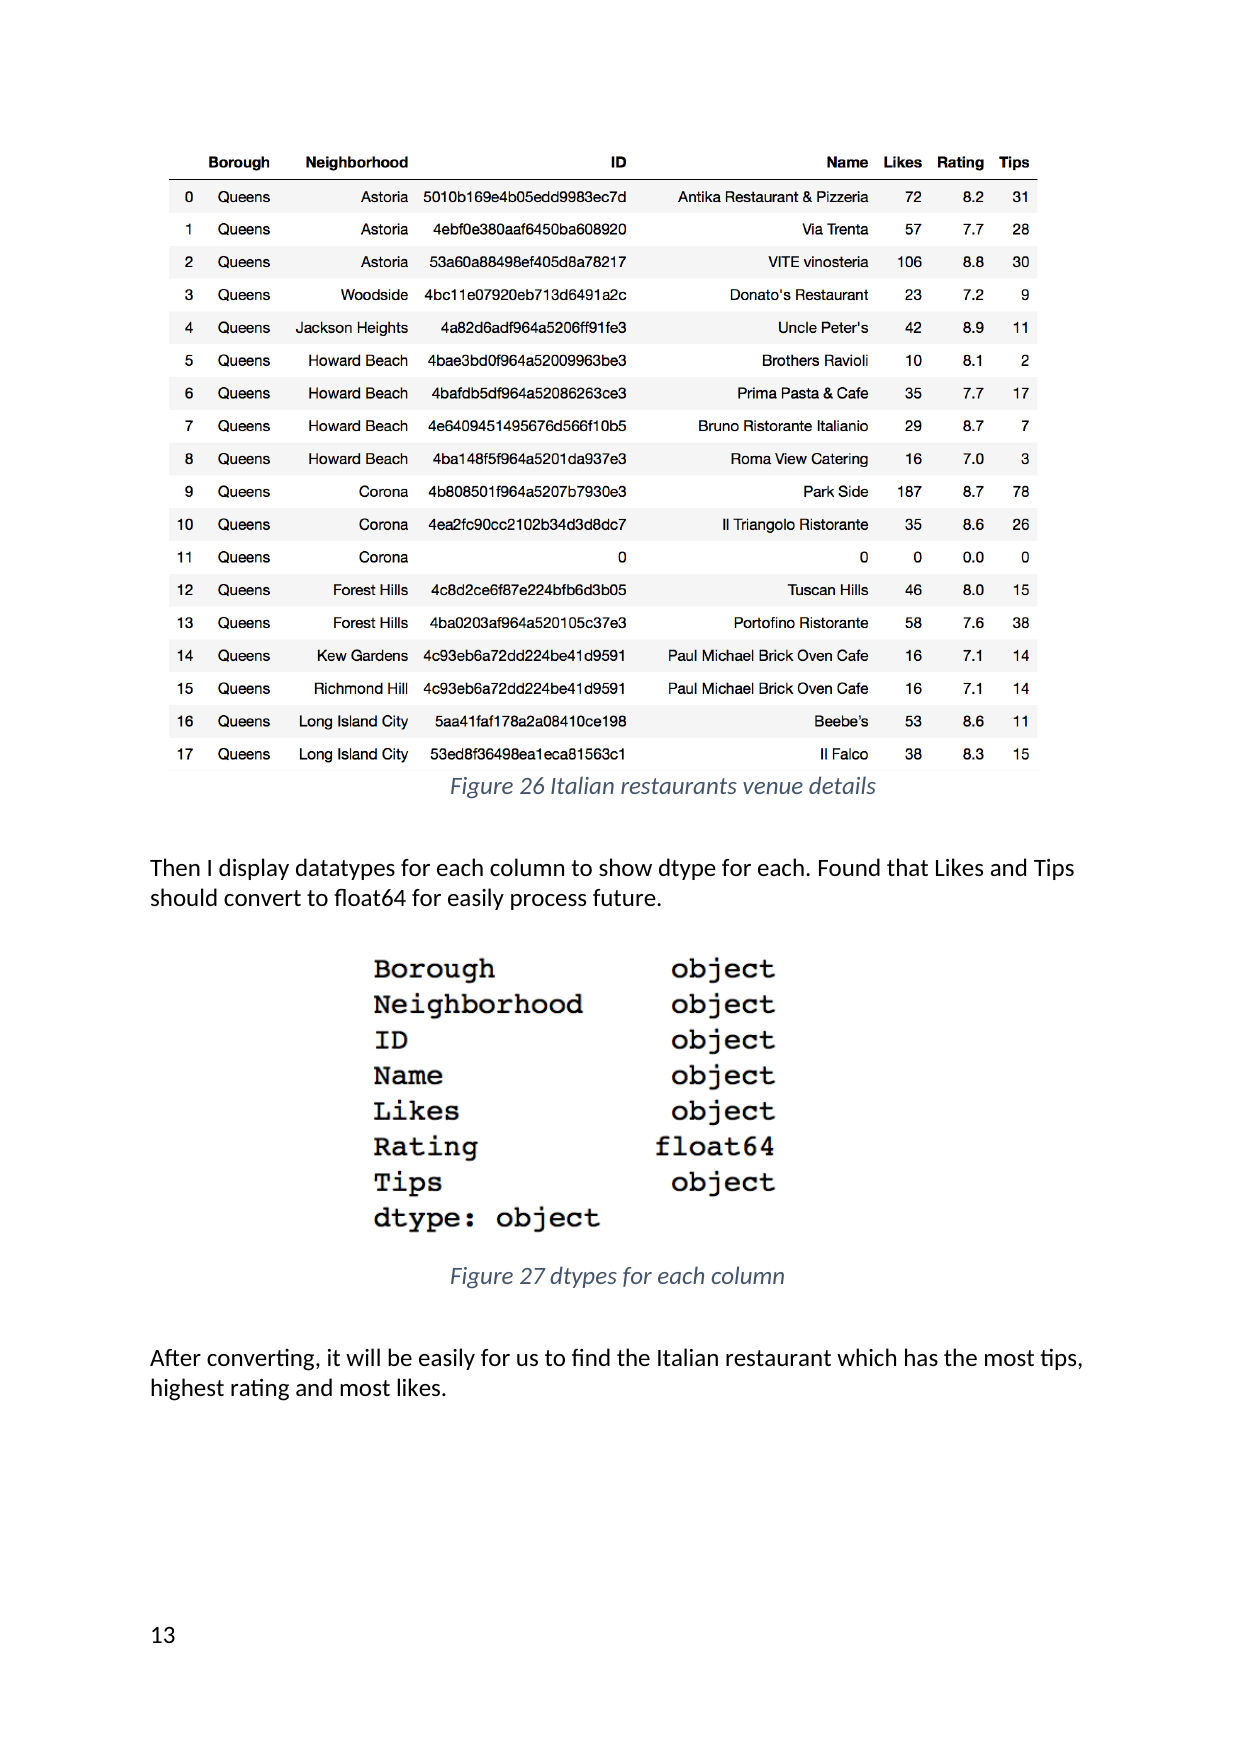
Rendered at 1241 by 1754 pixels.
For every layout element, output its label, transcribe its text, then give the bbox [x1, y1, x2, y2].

text Figure 27 dtypes for each column [375, 1260, 1090, 1291]
text Then I display datatypes for each column to show dtype for each. Found that Likes and Tips should convert to float64 for easily process future. [150, 852, 1090, 913]
text After converting, it will be easily for us to find the Italian restaurant which has the most tips, highest rating and most likes. [150, 1342, 1090, 1403]
picture [349, 943, 891, 1261]
picture [150, 150, 1090, 771]
text Figure 26 Italian restaurants venue details [375, 771, 1090, 801]
